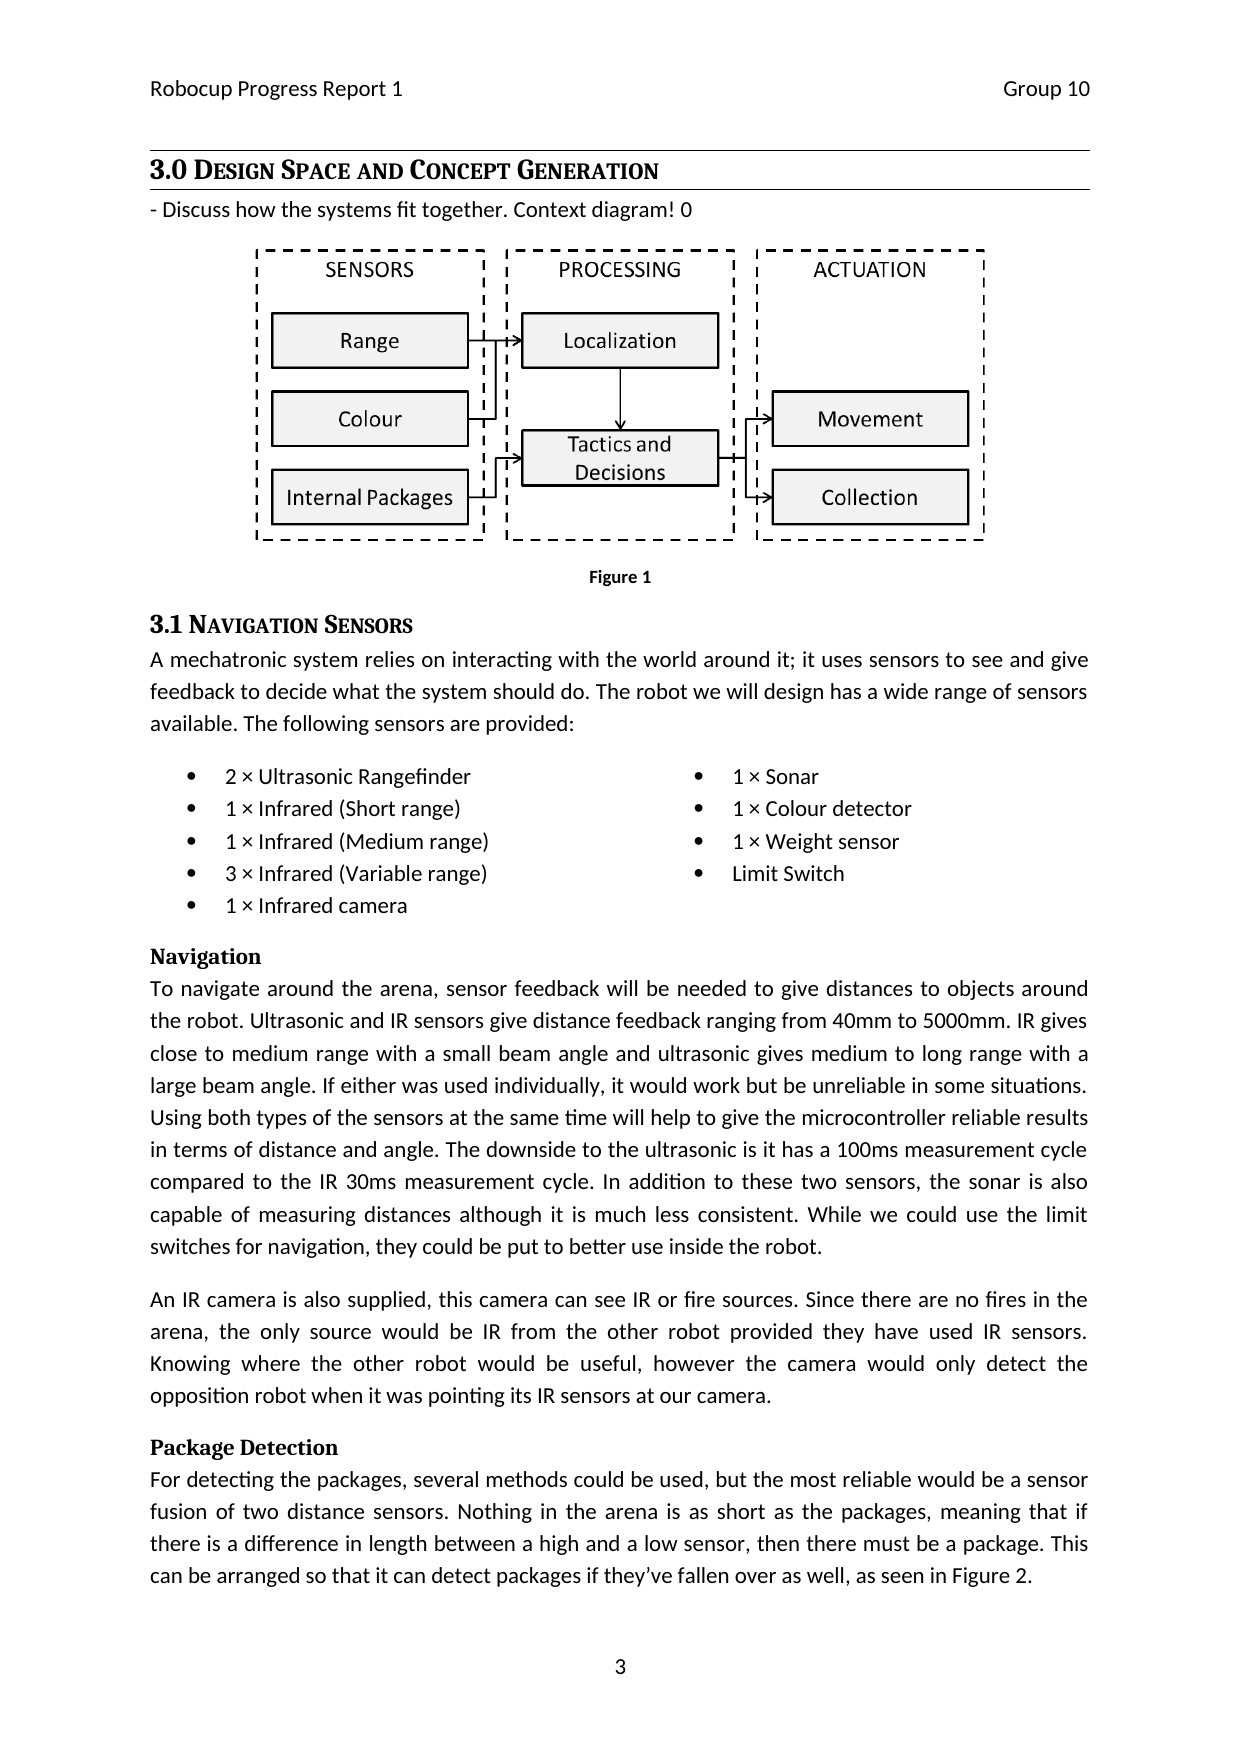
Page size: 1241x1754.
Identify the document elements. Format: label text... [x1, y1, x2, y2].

text For detecting the packages, several methods could be used, but the most reliable would be a sensor fusion of two distance sensors. Nothing in the arena is as short as the packages, meaning that if there is a difference in length between a high and a low sensor, then there must be a package. This can be arranged so that it can detect packages if they’ve fallen over as well, as seen in Figure 2. [150, 1465, 1090, 1589]
text To navigate around the arena, sensor feedback will be needed to give distances to objects around the robot. Ultrasonic and IR sensors give distance feedback ranging from 40mm to 5000mm. IR gives close to medium range with a small beam angle and ultrasonic gives medium to long range with a large beam angle. If either was used individually, it would work but be unreliable in some situations. Using both types of the sensors at the same time will help to give the microcontroller reliable results in terms of distance and angle. The downside to the ultrasonic is it has a 100ms measurement cycle compared to the IR 30ms measurement cycle. In addition to these two sensors, the sonar is also capable of measuring distances although it is much less consistent. While we could use the limit switches for navigation, they could be put to better use inside the robot. [150, 974, 1090, 1260]
text A mechatronic system relies on interacting with the world around it; it uses sensors to see and give feedback to decide what the system should do. The robot we will design has a wide range of sensors available. The following sensors are provided: [150, 645, 1090, 737]
subtitle Package Detection [150, 1434, 1090, 1461]
subtitle 3.1 Navigation Sensors [150, 609, 1090, 640]
picture [255, 247, 985, 541]
list Limit Switch [694, 859, 1090, 887]
list 1 × Infrared (Medium range) [187, 827, 583, 855]
text An IR camera is also supplied, this camera can see IR or fire sources. Since there are no fires in the arena, the only source would be IR from the other robot provided they have used IR sensors. Knowing where the other robot would be useful, however the camera would only detect the opposition robot when it was pointing its IR sensors at our camera. [150, 1285, 1090, 1409]
subtitle Navigation [150, 944, 1090, 971]
text - Discuss how the systems fit together. Context diagram! 0 [150, 195, 1090, 223]
list 1 × Sonar [694, 762, 1090, 790]
list 1 × Infrared (Short range) [187, 794, 583, 823]
list 2 × Ultrasonic Rangefinder [187, 762, 583, 790]
subtitle 3.0 Design Space and Concept Generation [150, 151, 1090, 189]
list 1 × Infrared camera [187, 891, 583, 919]
list 1 × Weight sensor [694, 827, 1090, 855]
text Figure 1 [150, 566, 1090, 588]
list 3 × Infrared (Variable range) [187, 859, 583, 887]
list 1 × Colour detector [694, 794, 1090, 823]
